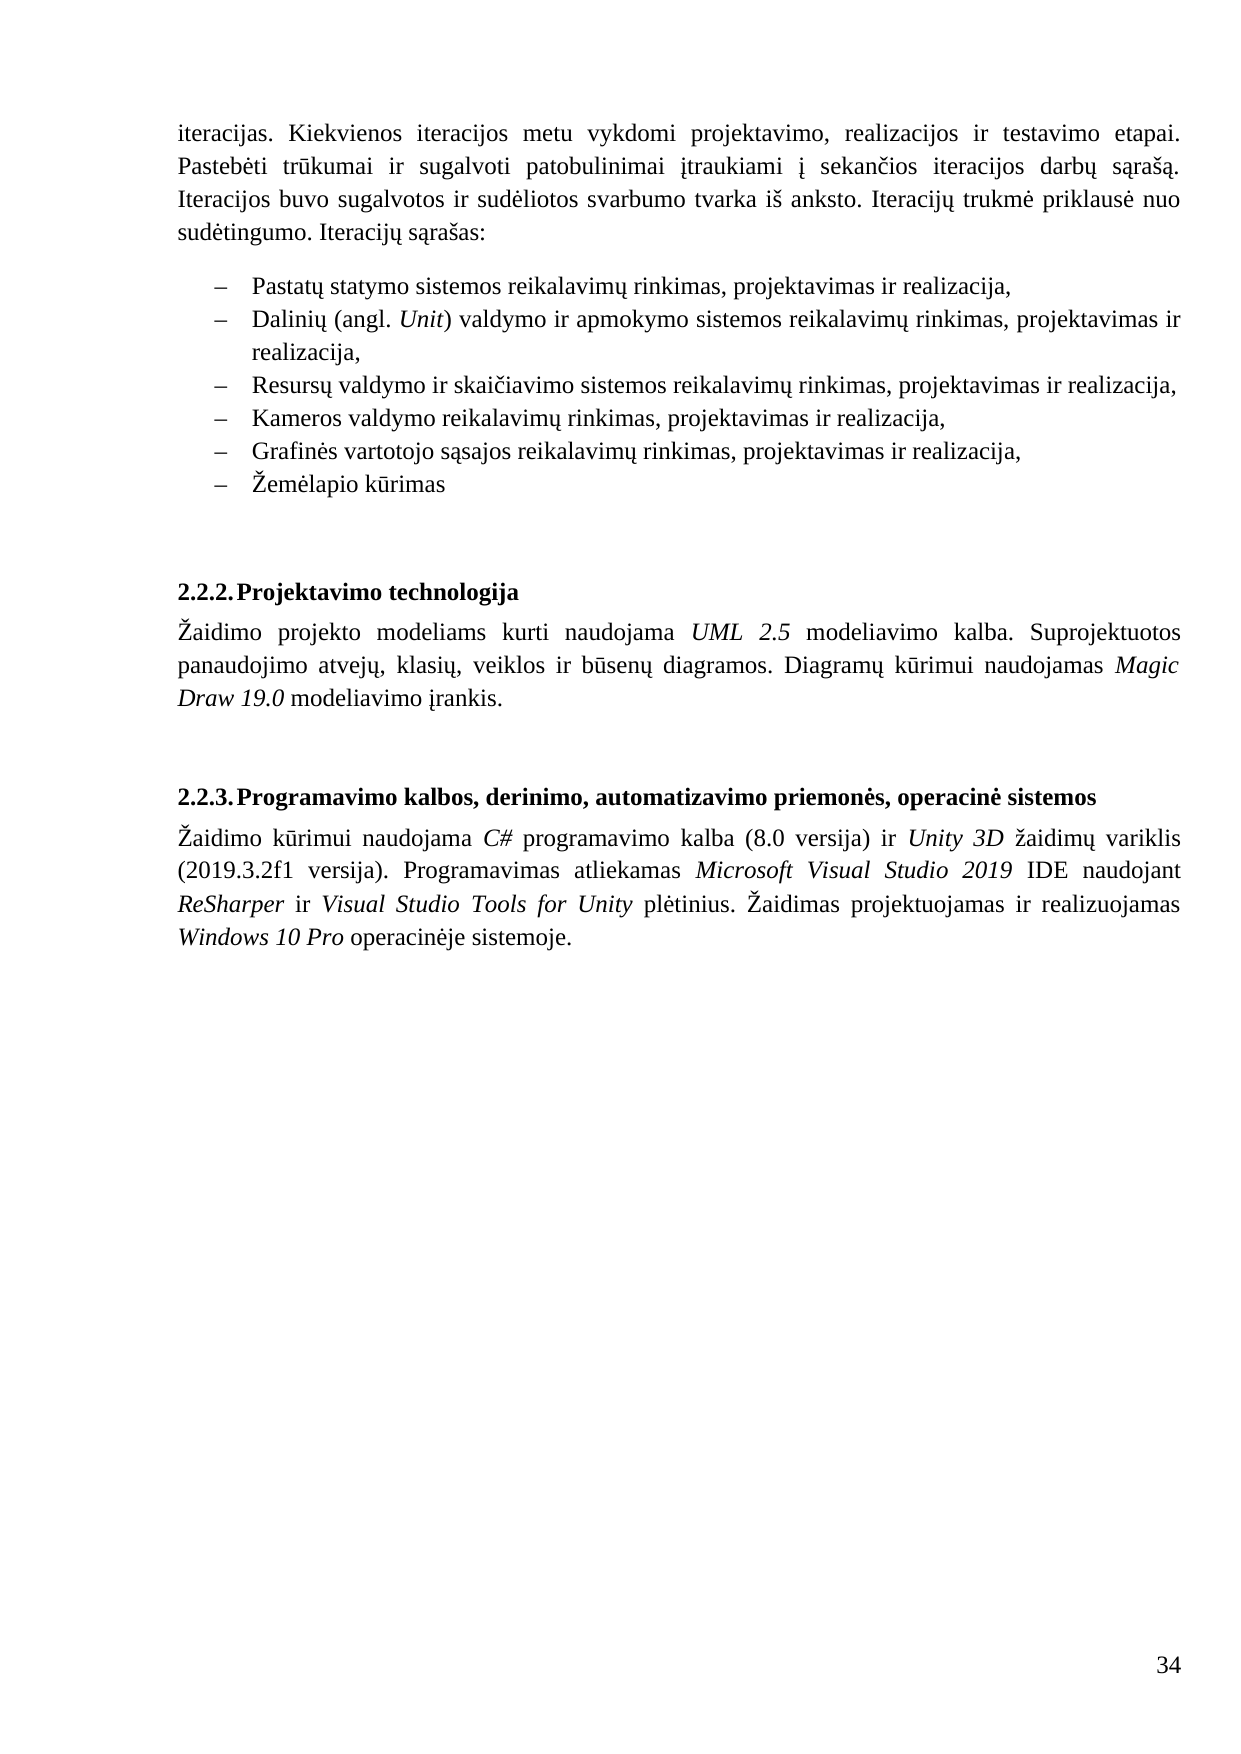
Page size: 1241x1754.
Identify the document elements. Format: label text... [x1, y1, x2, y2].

text Žaidimo kūrimui naudojama C# programavimo kalba (8.0 versija) ir Unity 3D žaidimų variklis (2019.3.2f1 versija). Programavimas atliekamas Microsoft Visual Studio 2019 IDE naudojant ReSharper ir Visual Studio Tools for Unity plėtinius. Žaidimas projektuojamas ir realizuojamas Windows 10 Pro operacinėje sistemoje. [177, 823, 1181, 950]
list Žemėlapio kūrimas [214, 469, 1181, 498]
text Žaidimo projekto modeliams kurti naudojama UML 2.5 modeliavimo kalba. Suprojektuotos panaudojimo atvejų, klasių, veiklos ir būsenų diagramos. Diagramų kūrimui naudojamas Magic Draw 19.0 modeliavimo įrankis. [177, 617, 1181, 712]
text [177, 118, 1181, 246]
subtitle Programavimo kalbos, derinimo, automatizavimo priemonės, operacinė sistemos [177, 782, 1181, 811]
list Grafinės vartotojo sąsajos reikalavimų rinkimas, projektavimas ir realizacija, [214, 436, 1181, 465]
list Kameros valdymo reikalavimų rinkimas, projektavimas ir realizacija, [214, 403, 1181, 432]
list Pastatų statymo sistemos reikalavimų rinkimas, projektavimas ir realizacija, [214, 271, 1181, 300]
subtitle Projektavimo technologija [177, 577, 1181, 606]
list Resursų valdymo ir skaičiavimo sistemos reikalavimų rinkimas, projektavimas ir realizacija, [214, 370, 1181, 399]
list Dalinių (angl. Unit) valdymo ir apmokymo sistemos reikalavimų rinkimas, projektavimas ir realizacija, [214, 304, 1181, 366]
